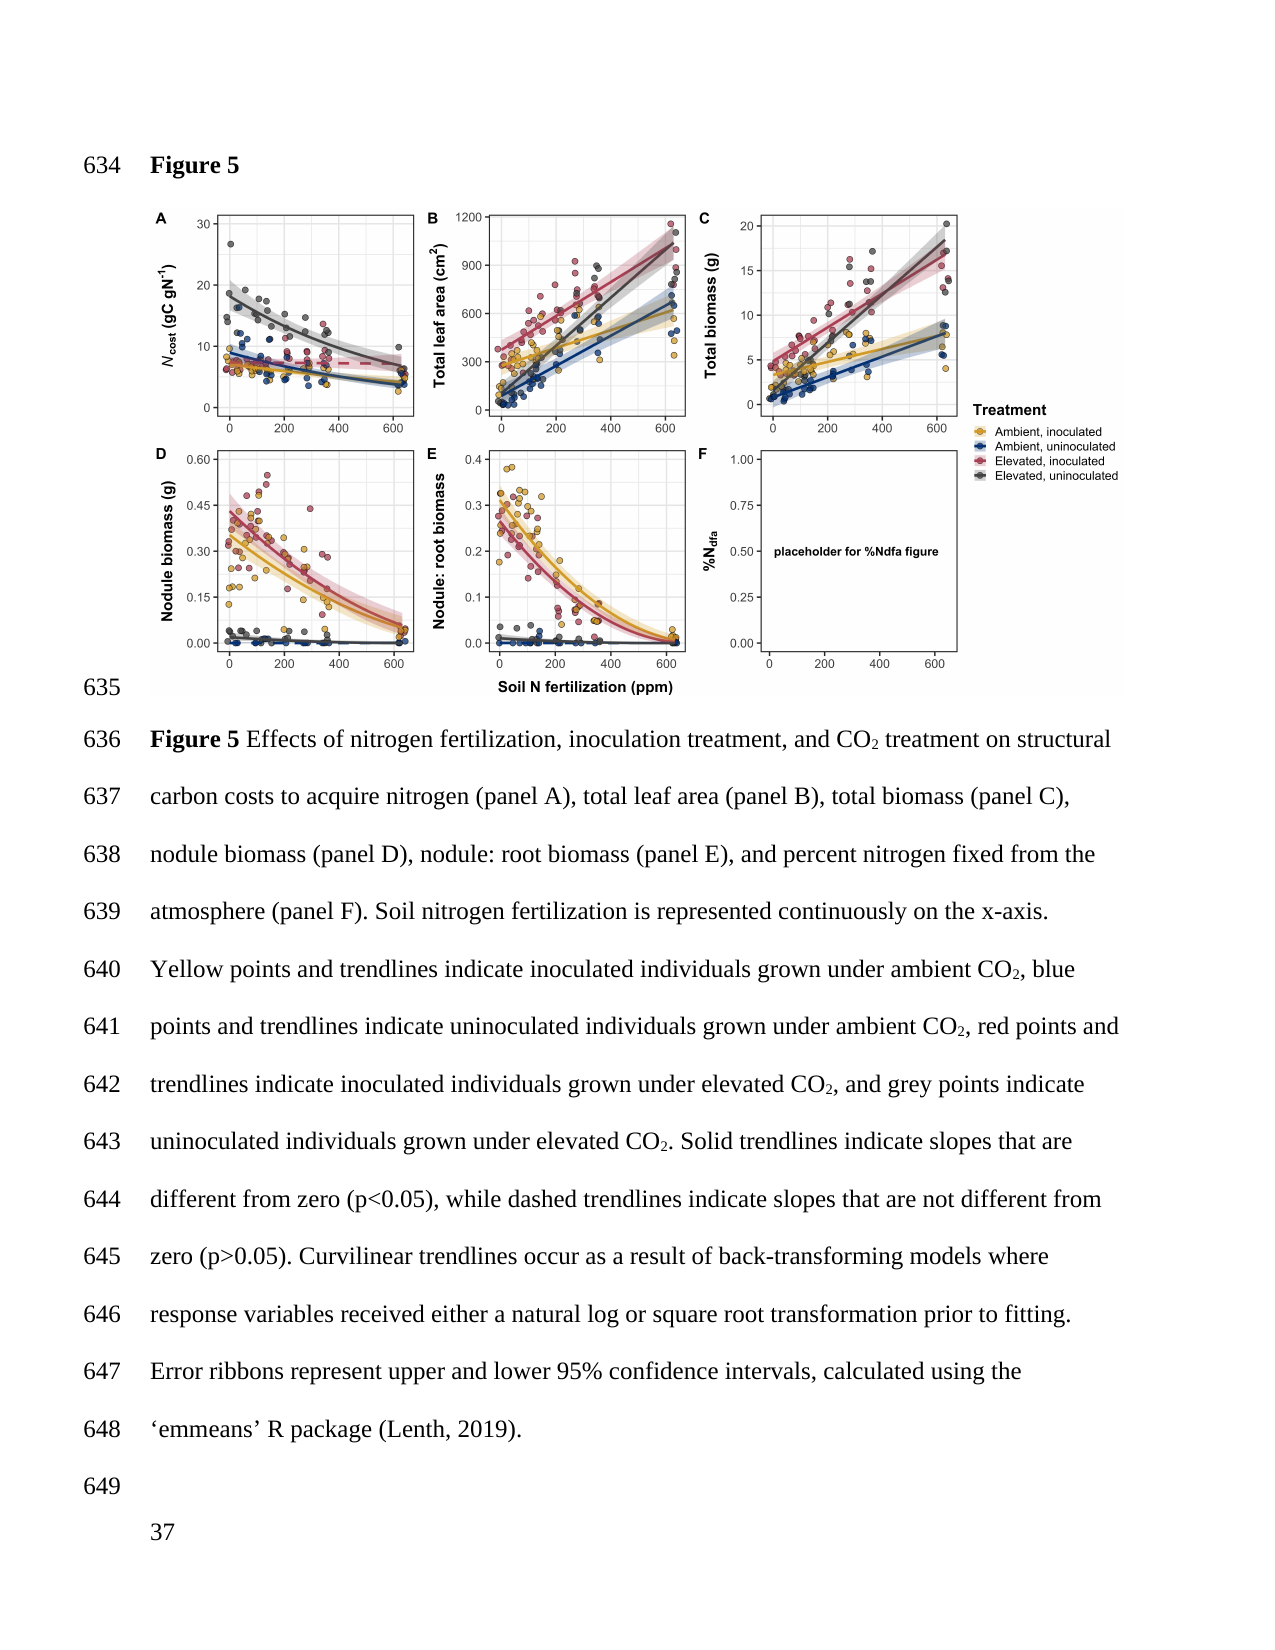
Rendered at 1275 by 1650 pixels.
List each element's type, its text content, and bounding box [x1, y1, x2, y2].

picture [150, 207, 1125, 695]
text Figure 5 [150, 150, 1125, 179]
text Figure 5 Effects of nitrogen fertilization, inoculation treatment, and CO2 treatment on structural carbon costs to acquire nitrogen (panel A), total leaf area (panel B), total biomass (panel C), nodule biomass (panel D), nodule: root biomass (panel E), and percent nitrogen fixed from the atmosphere (panel F). Soil nitrogen fertilization is represented continuously on the x-axis. Yellow points and trendlines indicate inoculated individuals grown under ambient CO2, blue points and trendlines indicate uninoculated individuals grown under ambient CO2, red points and trendlines indicate inoculated individuals grown under elevated CO2, and grey points indicate uninoculated individuals grown under elevated CO2. Solid trendlines indicate slopes that are different from zero (p<0.05), while dashed trendlines indicate slopes that are not different from zero (p>0.05). Curvilinear trendlines occur as a result of back-transforming models where response variables received either a natural log or square root transformation prior to fitting. Error ribbons represent upper and lower 95% confidence intervals, calculated using the ‘emmeans’ R package (Lenth, 2019). [150, 724, 1125, 1442]
